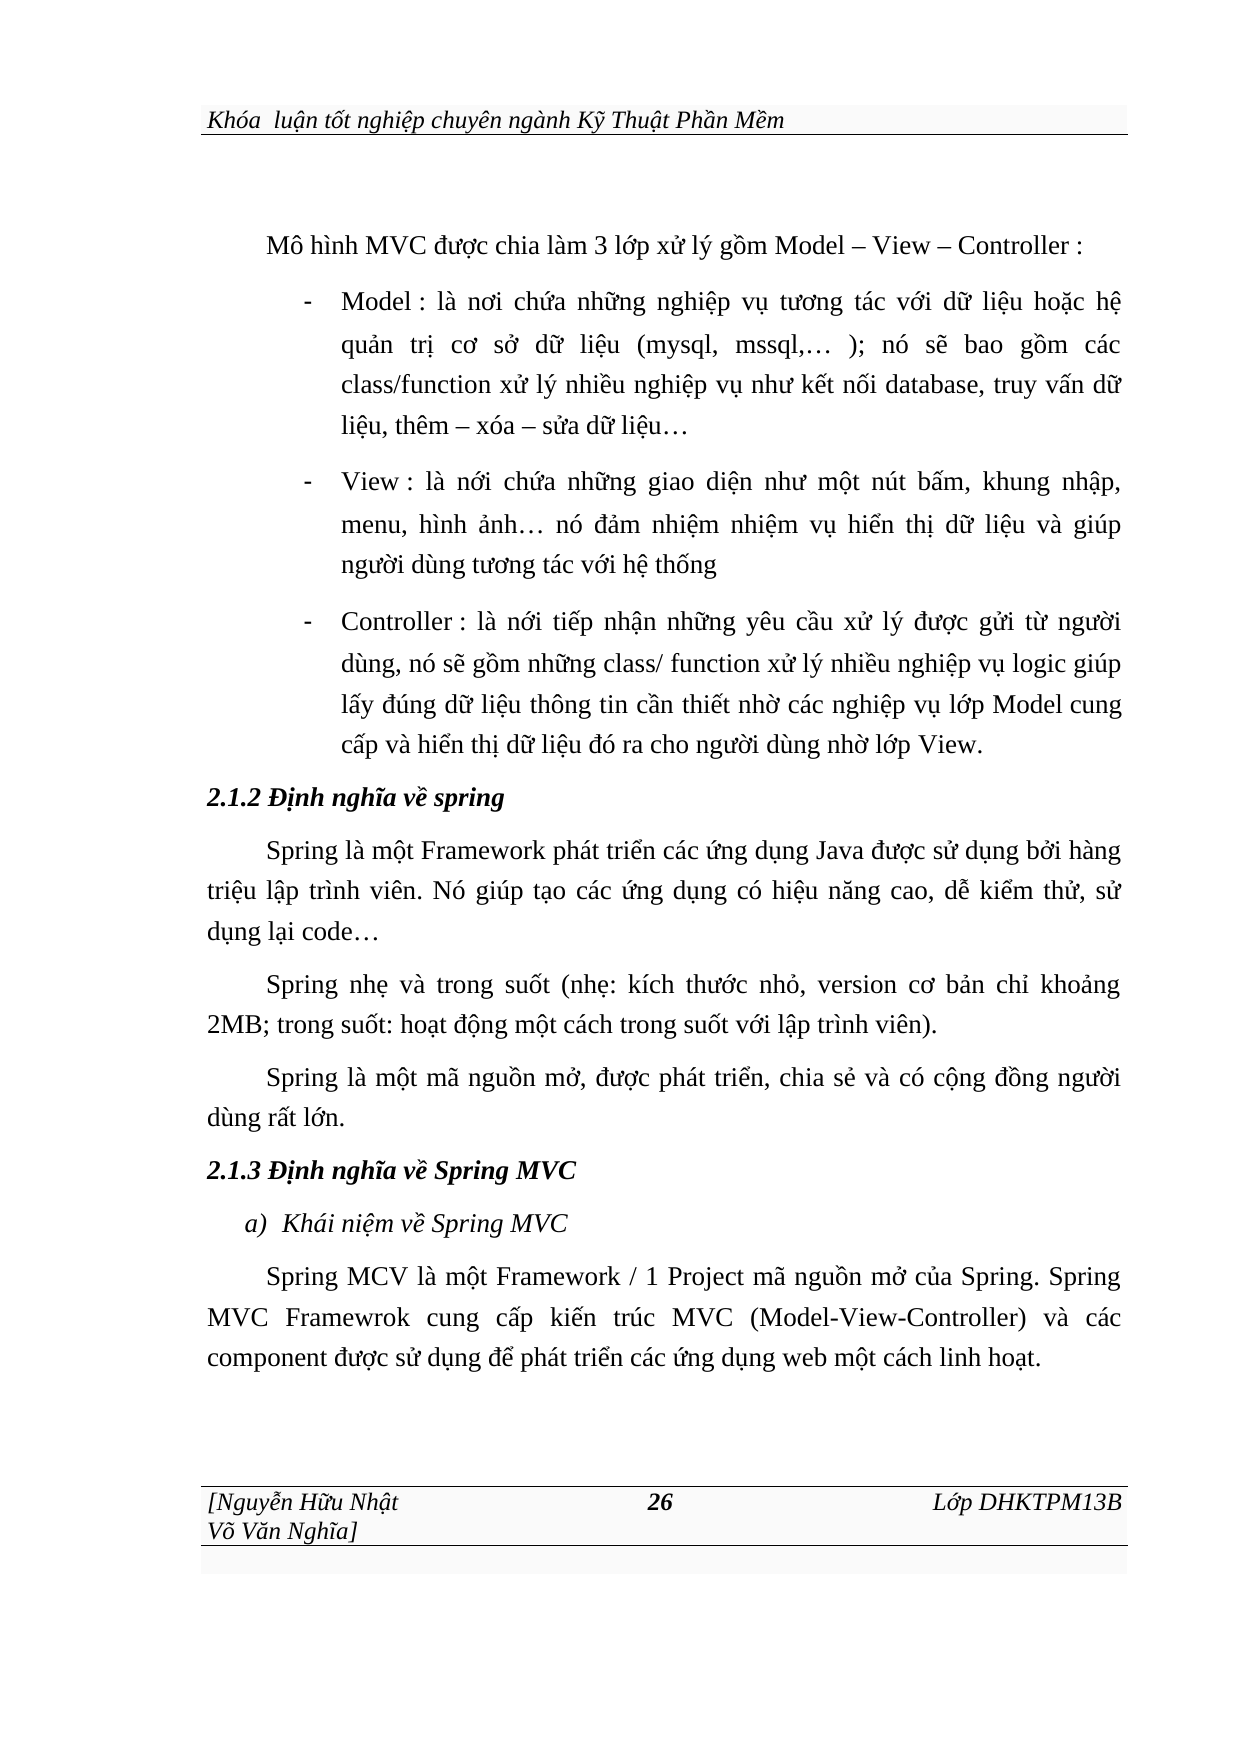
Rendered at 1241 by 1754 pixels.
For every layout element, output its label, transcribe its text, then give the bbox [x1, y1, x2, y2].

subtitle Định nghĩa về Spring MVC [207, 1154, 1122, 1186]
text Spring nhẹ và trong suốt (nhẹ: kích thước nhỏ, version cơ bản chỉ khoảng 2MB; trong suốt: hoạt động một cách trong suốt với lập trình viên). [207, 968, 1122, 1039]
text Mô hình MVC được chia làm 3 lớp xử lý gồm Model – View – Controller : [207, 229, 1122, 260]
list View : là nới chứa những giao diện như một nút bấm, khung nhập, menu, hình ảnh… nó đảm nhiệm nhiệm vụ hiển thị dữ liệu và giúp người dùng tương tác với hệ thống [303, 462, 1122, 579]
list Model : là nơi chứa những nghiệp vụ tương tác với dữ liệu hoặc hệ quản trị cơ sở dữ liệu (mysql, mssql,… ); nó sẽ bao gồm các class/function xử lý nhiều nghiệp vụ như kết nối database, truy vấn dữ liệu, thêm – xóa – sửa dữ liệu… [303, 282, 1122, 440]
text Spring MCV là một Framework / 1 Project mã nguồn mở của Spring. Spring MVC Framewrok cung cấp kiến trúc MVC (Model-View-Controller) và các component được sử dụng để phát triển các ứng dụng web một cách linh hoạt. [207, 1260, 1122, 1372]
text Spring là một Framework phát triển các ứng dụng Java được sử dụng bởi hàng triệu lập trình viên. Nó giúp tạo các ứng dụng có hiệu năng cao, dễ kiểm thử, sử dụng lại code… [207, 834, 1122, 946]
subtitle Định nghĩa về spring [207, 781, 1122, 812]
text Spring là một mã nguồn mở, được phát triển, chia sẻ và có cộng đồng người dùng rất lớn. [207, 1061, 1122, 1133]
list Khái niệm về Spring MVC [244, 1207, 1122, 1238]
list Controller : là nới tiếp nhận những yêu cầu xử lý được gửi từ người dùng, nó sẽ gồm những class/ function xử lý nhiều nghiệp vụ logic giúp lấy đúng dữ liệu thông tin cần thiết nhờ các nghiệp vụ lớp Model cung cấp và hiển thị dữ liệu đó ra cho người dùng nhờ lớp View. [303, 601, 1122, 759]
